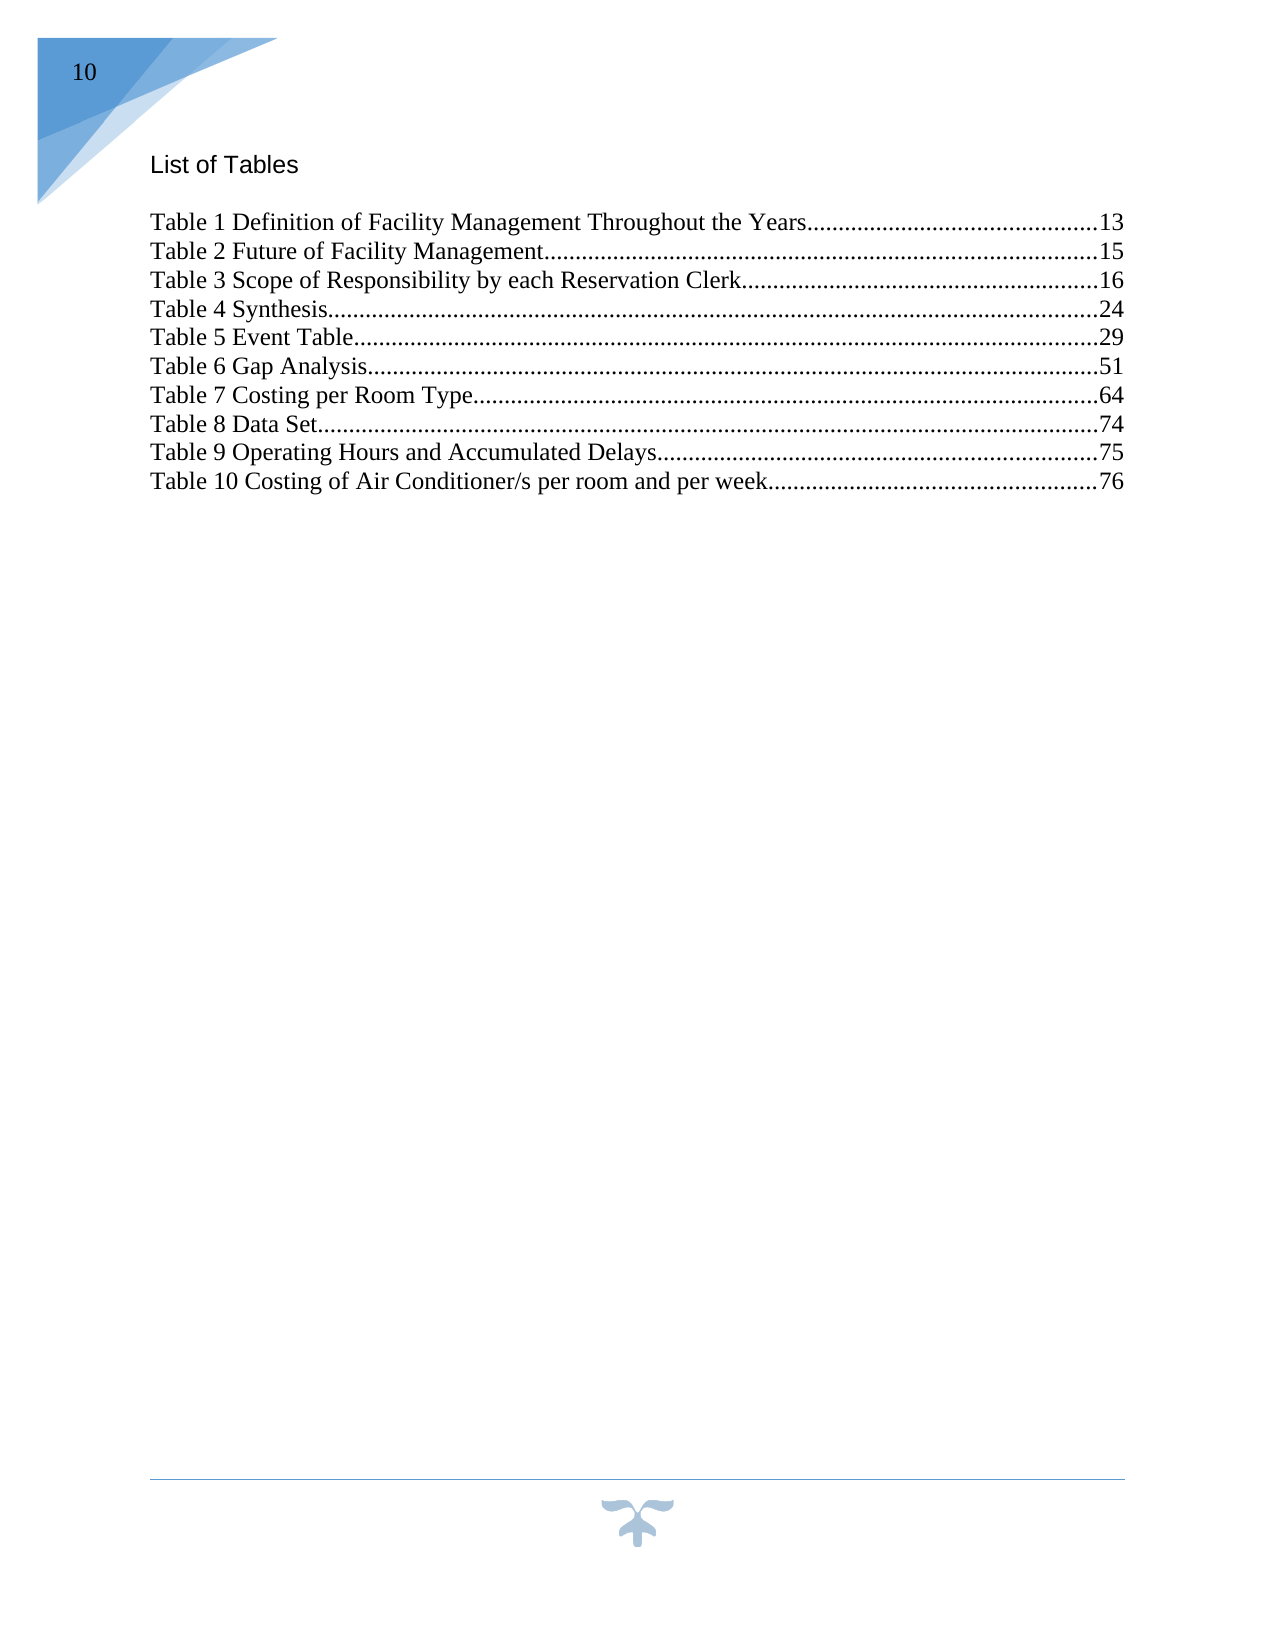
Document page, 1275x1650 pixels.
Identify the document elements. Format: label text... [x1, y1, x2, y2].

text Table 4 Synthesis 24 [150, 294, 1125, 322]
text Table 1 Definition of Facility Management Throughout the Years 13 [150, 207, 1125, 236]
text Table 5 Event Table 29 [150, 322, 1125, 351]
text Table 2 Future of Facility Management 15 [150, 236, 1125, 265]
text Table 10 Costing of Air Conditioner/s per room and per week 76 [150, 466, 1125, 495]
text Table 3 Scope of Responsibility by each Reservation Clerk 16 [150, 265, 1125, 294]
text Table 8 Data Set 74 [150, 409, 1125, 437]
picture [37, 37, 279, 206]
text List of Tables [150, 150, 1125, 179]
text Table 7 Costing per Room Type 64 [150, 380, 1125, 409]
text Table 6 Gap Analysis 51 [150, 351, 1125, 380]
text Table 9 Operating Hours and Accumulated Delays 75 [150, 437, 1125, 466]
